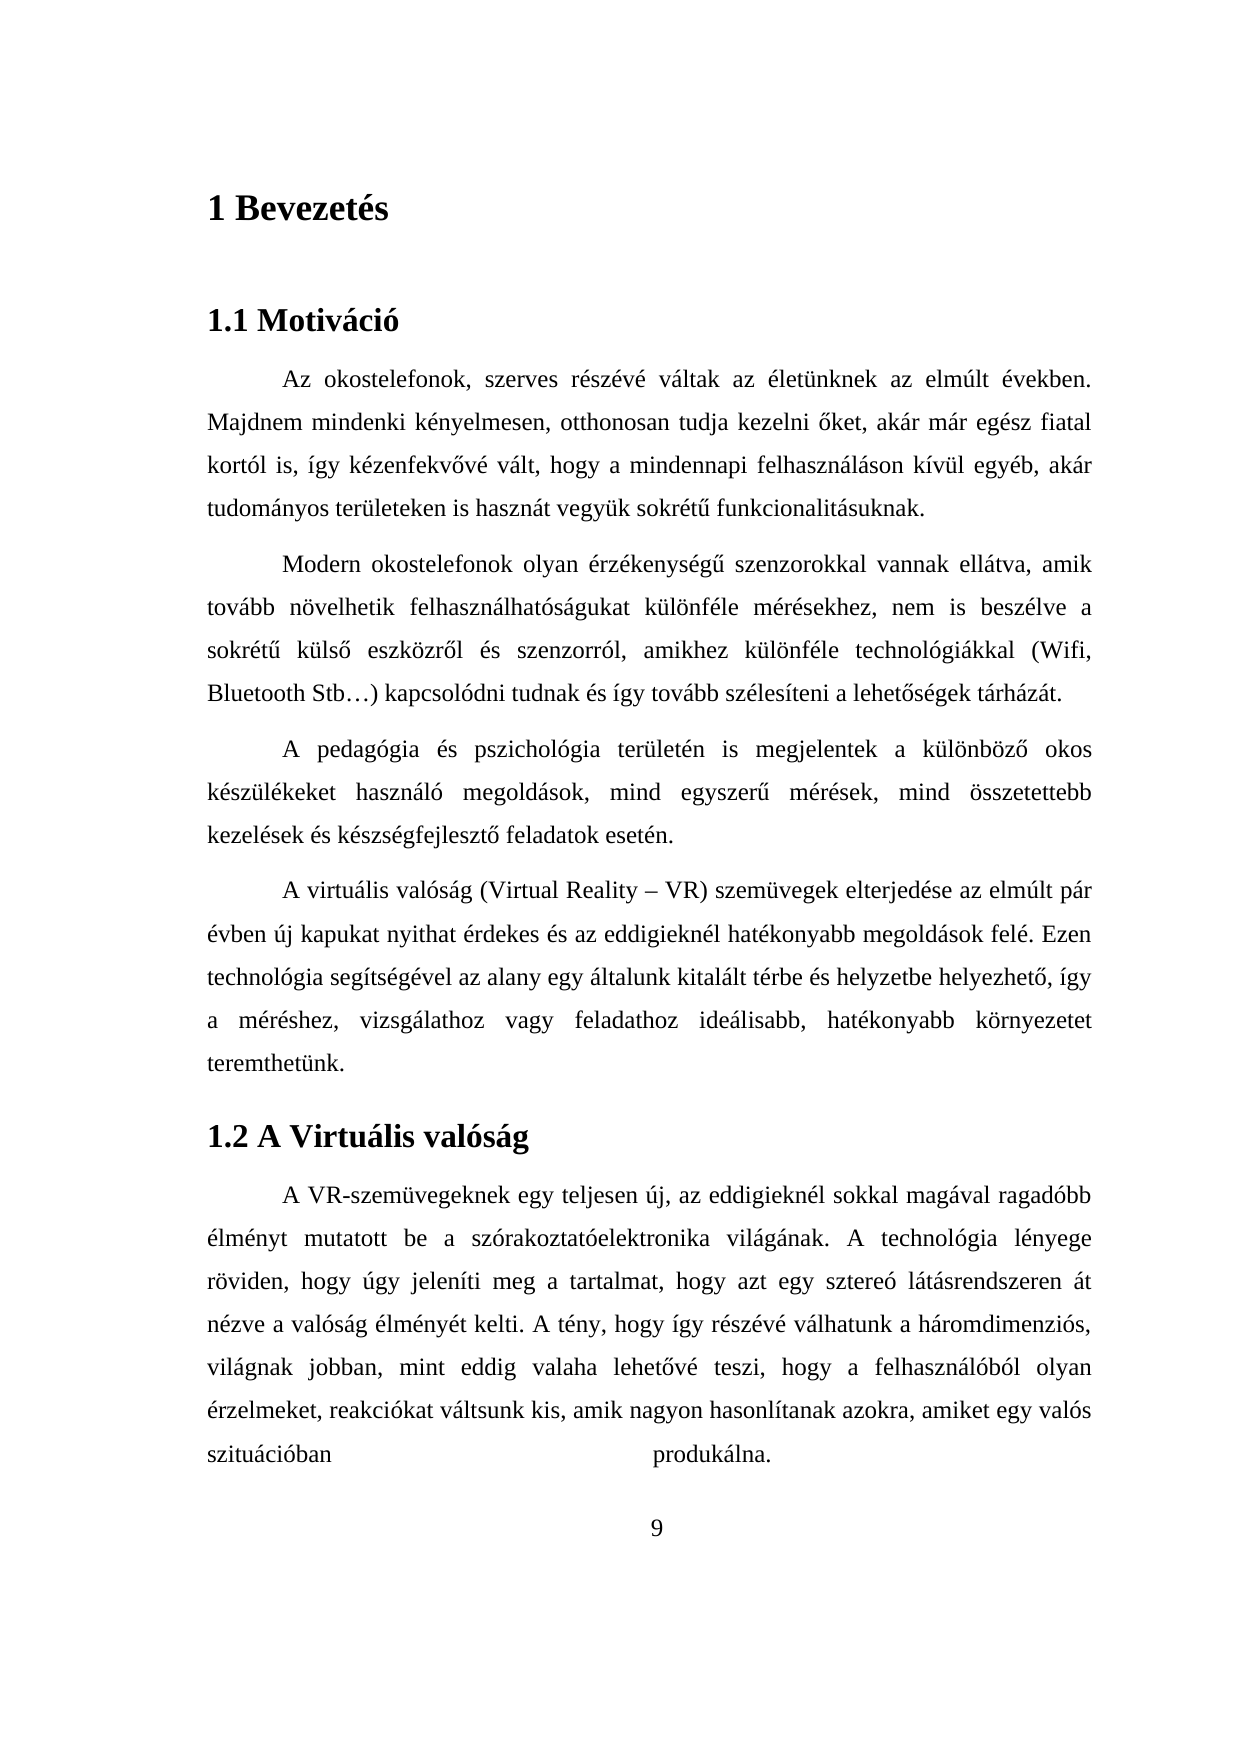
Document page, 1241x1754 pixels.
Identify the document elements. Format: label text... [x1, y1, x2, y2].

text Modern okostelefonok olyan érzékenységű szenzorokkal vannak ellátva, amik tovább növelhetik felhasználhatóságukat különféle mérésekhez, nem is beszélve a sokrétű külső eszközről és szenzorról, amikhez különféle technológiákkal (Wifi, Bluetooth Stb…) kapcsolódni tudnak és így tovább szélesíteni a lehetőségek tárházát. [207, 549, 1092, 707]
subtitle A Virtuális valóság [207, 1116, 1092, 1154]
text A virtuális valóság (Virtual Reality – VR) szemüvegek elterjedése az elmúlt pár évben új kapukat nyithat érdekes és az eddigieknél hatékonyabb megoldások felé. Ezen technológia segítségével az alany egy általunk kitalált térbe és helyzetbe helyezhető, így a méréshez, vizsgálathoz vagy feladathoz ideálisabb, hatékonyabb környezetet teremthetünk. [207, 876, 1092, 1077]
text Az okostelefonok, szerves részévé váltak az életünknek az elmúlt években. Majdnem mindenki kényelmesen, otthonosan tudja kezelni őket, akár már egész fiatal kortól is, így kézenfekvővé vált, hogy a mindennapi felhasználáson kívül egyéb, akár tudományos területeken is hasznát vegyük sokrétű funkcionalitásuknak. [207, 364, 1092, 522]
text A pedagógia és pszichológia területén is megjelentek a különböző okos készülékeket használó megoldások, mind egyszerű mérések, mind összetettebb kezelések és készségfejlesztő feladatok esetén. [207, 734, 1092, 849]
subtitle Motiváció [207, 300, 1092, 338]
subtitle Bevezetés [207, 185, 1092, 228]
text A VR-szemüvegeknek egy teljesen új, az eddigieknél sokkal magával ragadóbb élményt mutatott be a szórakoztatóelektronika világának. A technológia lényege röviden, hogy úgy jeleníti meg a tartalmat, hogy azt egy át nézve a valóság élményét kelti. A tény, hogy így részévé válhatunk a háromdimenziós, világnak jobban, mint eddig valaha lehetővé teszi, hogy a felhasználóból olyan érzelmeket, reakciókat váltsunk kis, amik nagyon hasonlítanak azokra, amiket egy valós szituációban produkálna. [207, 1180, 1092, 1511]
